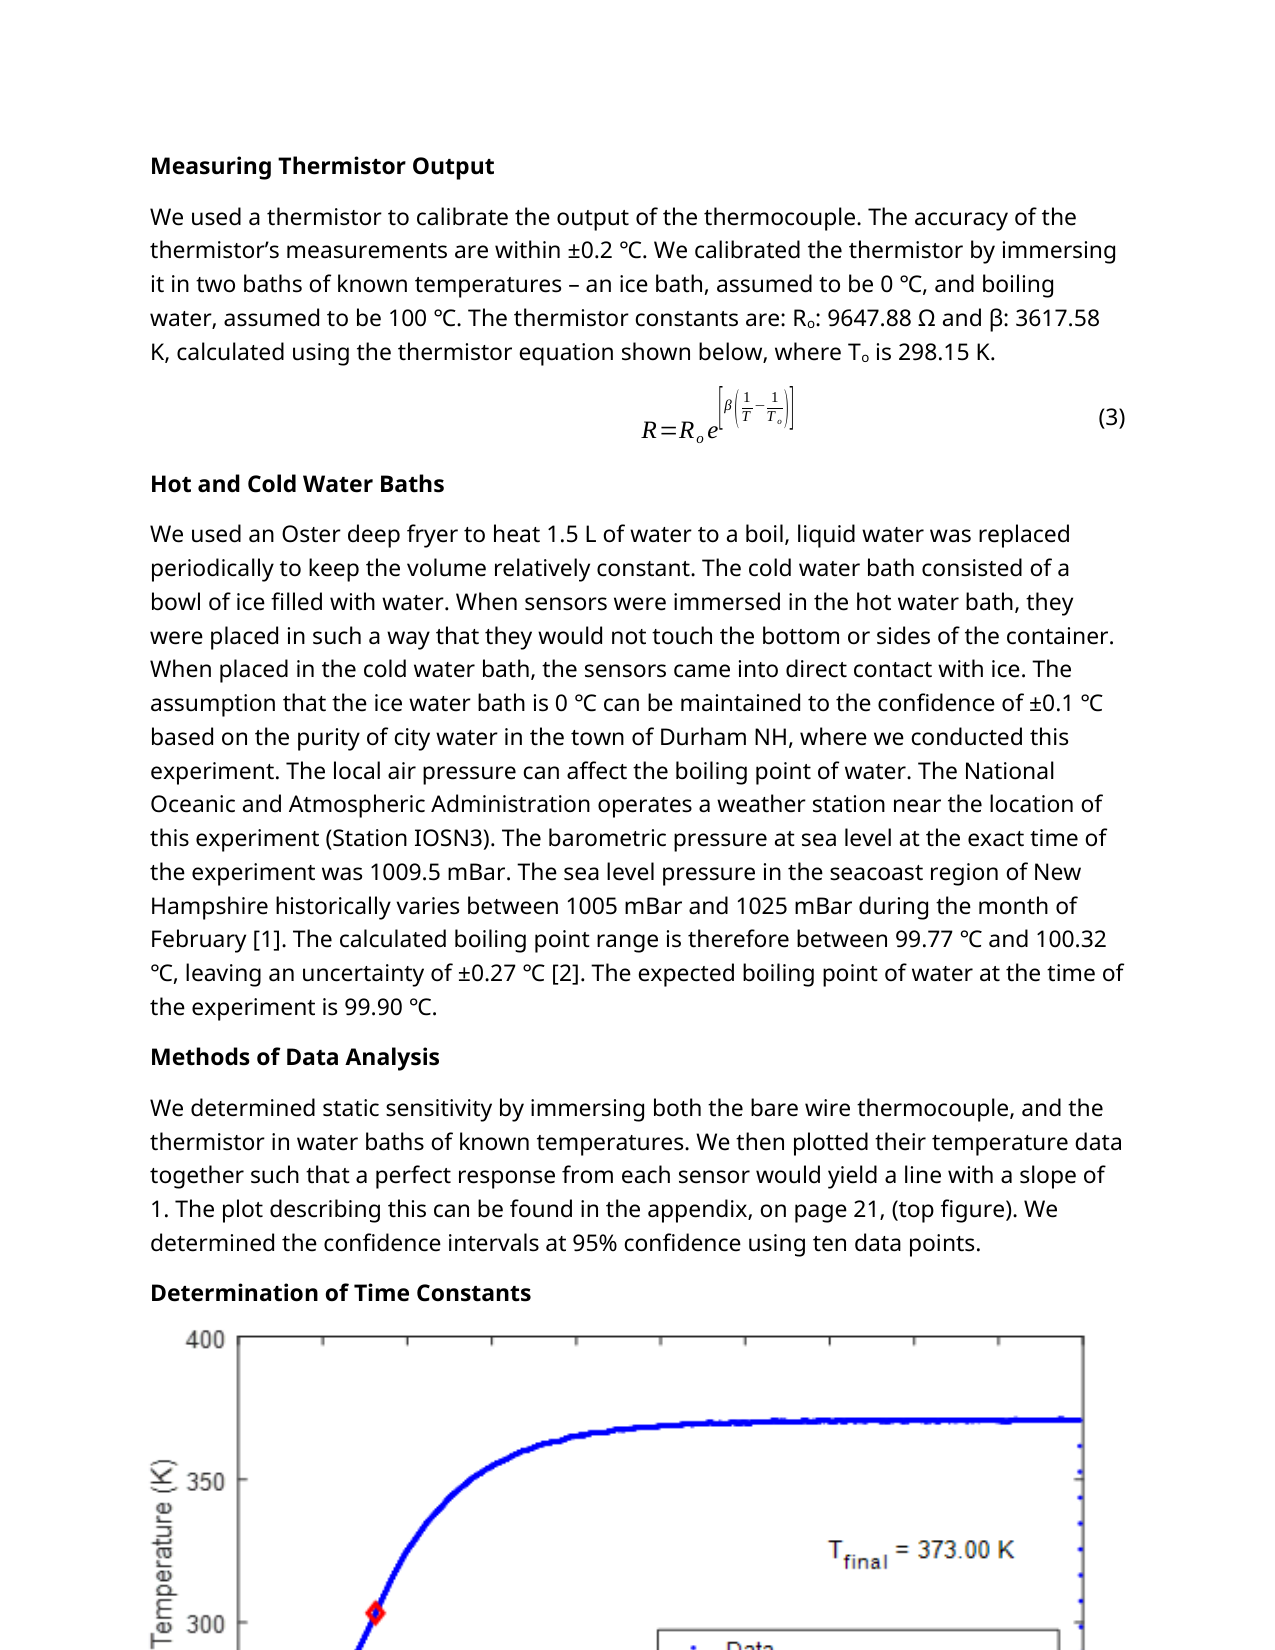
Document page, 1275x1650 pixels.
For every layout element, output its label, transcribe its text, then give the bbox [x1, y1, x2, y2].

text We used a thermistor to calibrate the output of the thermocouple. The accuracy of the thermistor’s measurements are within ±0.2 ℃. We calibrated the thermistor by immersing it in two baths of known temperatures – an ice bath, assumed to be 0 ℃, and boiling water, assumed to be 100 ℃. The thermistor constants are: Ro: 9647.88 Ω and β: 3617.58 K, calculated using the thermistor equation shown below, where To is 298.15 K. [150, 200, 1125, 367]
text We determined static sensitivity by immersing both the bare wire thermocouple, and the thermistor in water baths of known temperatures. We then plotted their temperature data together such that a perfect response from each sensor would yield a line with a slope of 1. The plot describing this can be found in the appendix, on page 21, (top figure). We determined the confidence intervals at 95% confidence using ten data points. [150, 1092, 1125, 1258]
picture [142, 1326, 1107, 1650]
text Measuring Thermistor Output [150, 150, 1125, 181]
text Determination of Time Constants [150, 1277, 1125, 1308]
text Hot and Cold Water Baths [150, 468, 1125, 499]
text (3) [150, 386, 1125, 448]
text Methods of Data Analysis [150, 1041, 1125, 1072]
text We used an Oster deep fryer to heat 1.5 L of water to a boil, liquid water was replaced periodically to keep the volume relatively constant. The cold water bath consisted of a bowl of ice filled with water. When sensors were immersed in the hot water bath, they were placed in such a way that they would not touch the bottom or sides of the container. When placed in the cold water bath, the sensors came into direct contact with ice. The assumption that the ice water bath is 0 ℃ can be maintained to the confidence of ±0.1 ℃ based on the purity of city water in the town of Durham NH, where we conducted this experiment. The local air pressure can affect the boiling point of water. The National Oceanic and Atmospheric Administration operates a weather station near the location of this experiment (Station IOSN3). The barometric pressure at sea level at the exact time of the experiment was 1009.5 mBar. The sea level pressure in the seacoast region of New Hampshire historically varies between 1005 mBar and 1025 mBar during the month of February. The calculated boiling point range is therefore between 99.77 ℃ and 100.32 ℃, leaving an uncertainty of ±0.27 ℃. The expected boiling point of water at the time of the experiment is 99.90 ℃. [150, 518, 1125, 1022]
